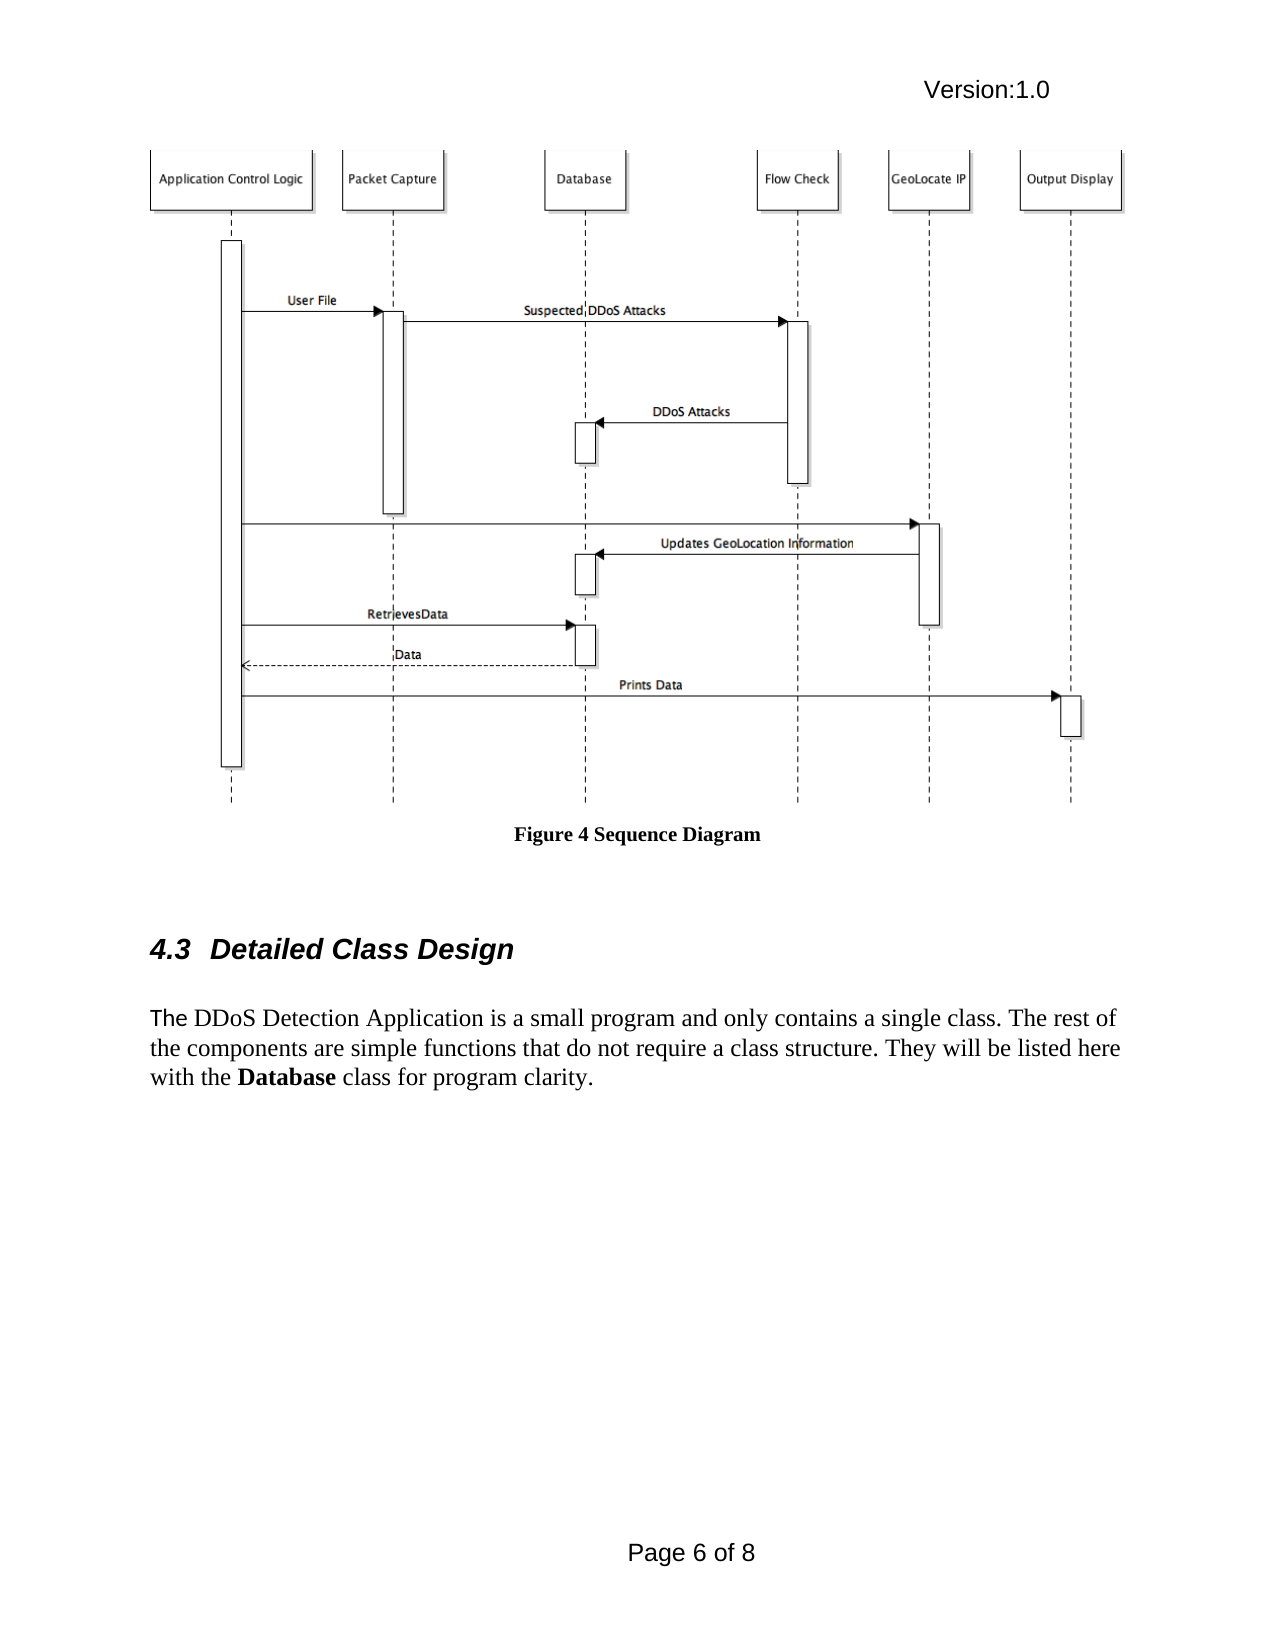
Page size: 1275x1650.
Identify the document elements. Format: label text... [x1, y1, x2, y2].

subtitle Detailed Class Design [150, 932, 1125, 966]
text Figure 4 Sequence Diagram [150, 822, 1125, 846]
picture [150, 150, 1125, 822]
text The DDoS Detection Application is a small program and only contains a single class. The rest of the components are simple functions that do not require a class structure. They will be listed here with the Database class for program clarity. [150, 1002, 1125, 1090]
